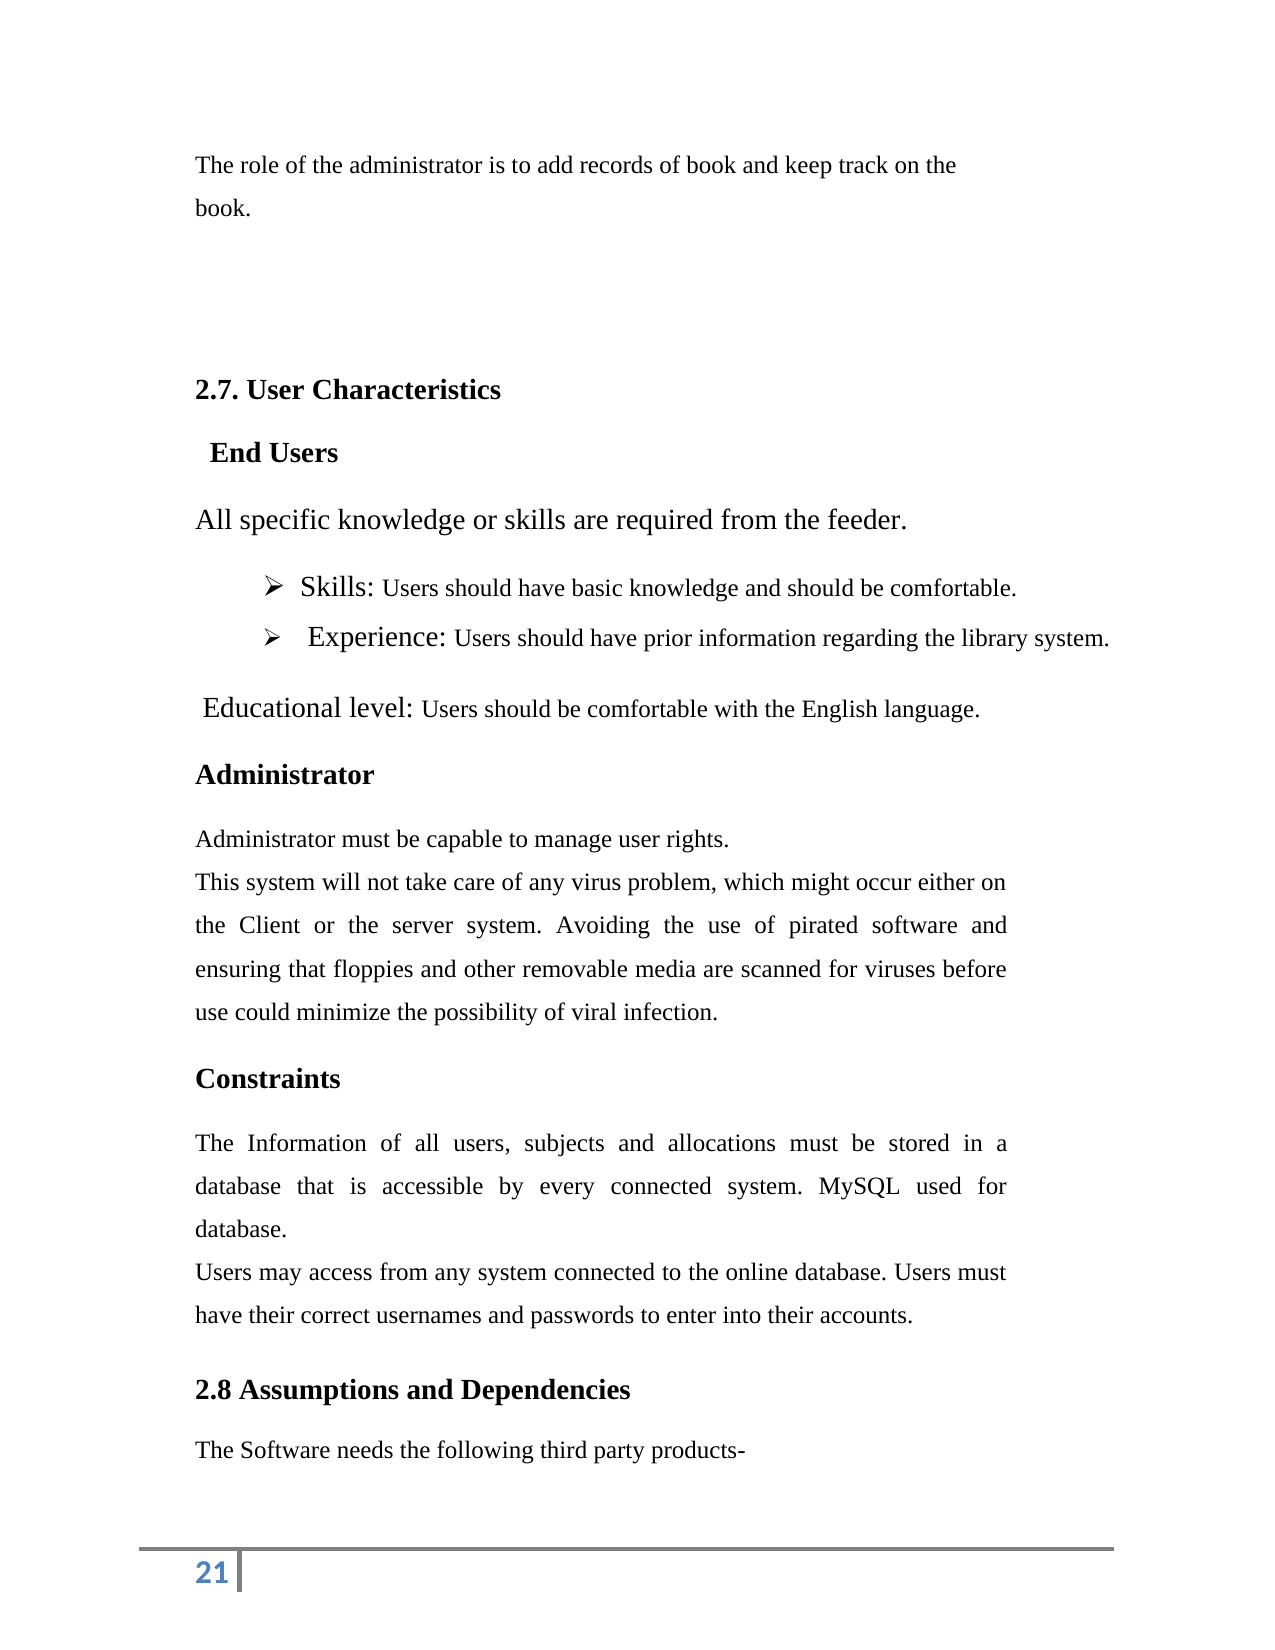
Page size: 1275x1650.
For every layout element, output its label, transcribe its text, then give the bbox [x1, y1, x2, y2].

text The role of the administrator is to add records of book and keep track on the book. [195, 150, 1008, 222]
text Educational level: Users should be comfortable with the English language. [195, 690, 1125, 724]
list The Information of all users, subjects and allocations must be stored in a database that is accessible by every connected system. MySQL used for database. [195, 1128, 1008, 1243]
list Administrator must be capable to manage user rights. [195, 824, 1008, 853]
subtitle 2.7. User Characteristics [195, 372, 1095, 406]
text All specific knowledge or skills are required from the feeder. [195, 502, 1008, 535]
subtitle 2.8 Assumptions and Dependencies [195, 1372, 1095, 1406]
list The Software needs the following third party products- [195, 1435, 1008, 1464]
text End Users [195, 435, 1008, 468]
text Administrator [195, 757, 1008, 791]
list Users may access from any system connected to the online database. Users must have their correct usernames and passwords to enter into their accounts. [195, 1257, 1008, 1329]
list This system will not take care of any virus problem, which might occur either on the Client or the server system. Avoiding the use of pirated software and ensuring that floppies and other removable media are scanned for viruses before use could minimize the possibility of viral infection. [195, 867, 1008, 1026]
list Experience: Users should have prior information regarding the library system. [262, 619, 1125, 653]
text Constraints [195, 1061, 1008, 1094]
list Skills: Users should have basic knowledge and should be comfortable. [262, 569, 1125, 602]
